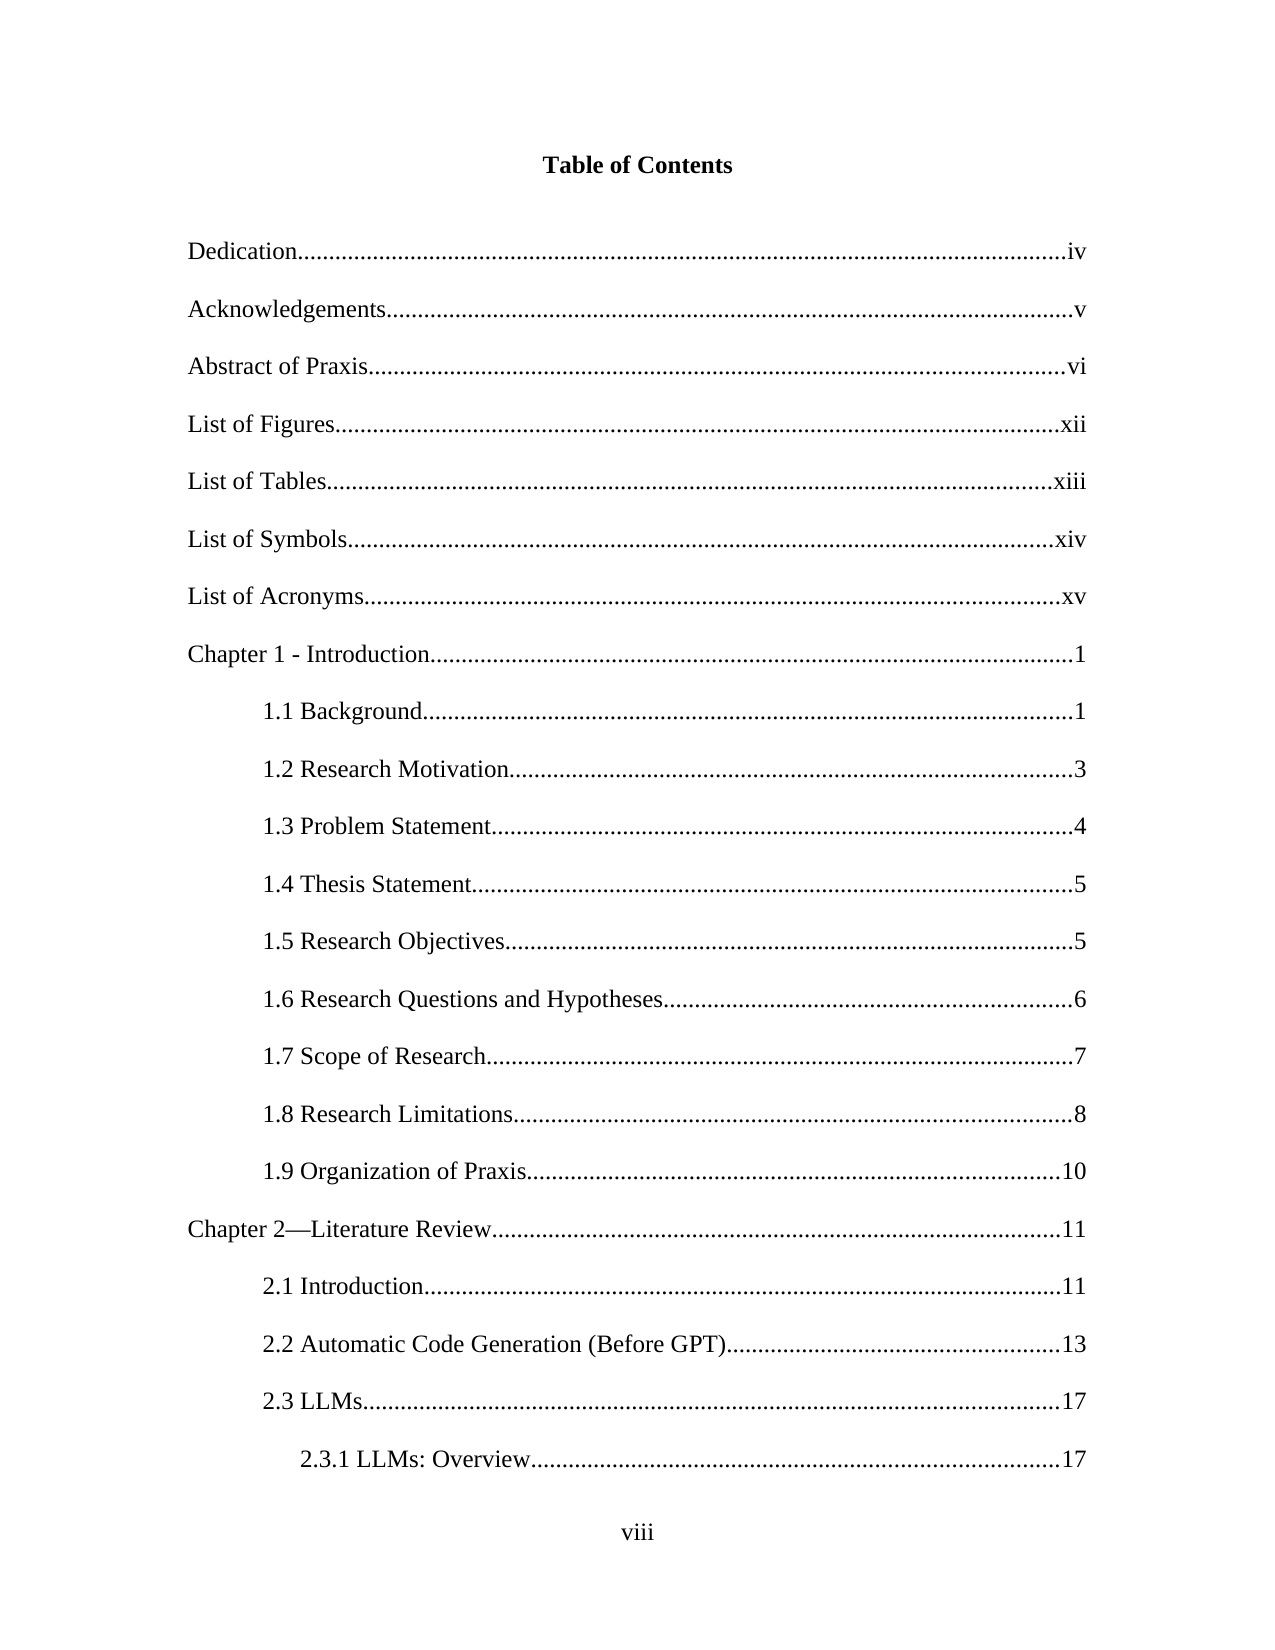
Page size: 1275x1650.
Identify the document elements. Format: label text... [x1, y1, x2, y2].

text 1.1 Background 1 [262, 696, 1087, 725]
text 1.7 Scope of Research 7 [262, 1041, 1087, 1070]
text 2.3 LLMs 17 [262, 1386, 1087, 1415]
text 1.2 Research Motivation 3 [262, 754, 1087, 782]
text 1.5 Research Objectives 5 [262, 926, 1087, 955]
text 2.2 Automatic Code Generation (Before GPT) 13 [262, 1329, 1087, 1357]
text 1.3 Problem Statement 4 [262, 811, 1087, 840]
text List of Acronyms xv [187, 581, 1087, 610]
text Chapter 2—Literature Review 11 [187, 1214, 1087, 1242]
text 1.8 Research Limitations 8 [262, 1099, 1087, 1127]
text 1.4 Thesis Statement 5 [262, 869, 1087, 897]
text Abstract of Praxis vi [187, 351, 1087, 380]
text Chapter 1 - Introduction 1 [187, 639, 1087, 667]
text List of Figures xii [187, 409, 1087, 437]
text Acknowledgements v [187, 294, 1087, 322]
text 2.3.1 LLMs: Overview 17 [300, 1444, 1087, 1472]
text Dedication iv [187, 236, 1087, 265]
text 2.1 Introduction 11 [262, 1271, 1087, 1300]
text List of Symbols xiv [187, 524, 1087, 552]
text 1.6 Research Questions and Hypotheses 6 [262, 984, 1087, 1012]
text 1.9 Organization of Praxis 10 [262, 1156, 1087, 1185]
text List of Tables xiii [187, 466, 1087, 495]
text Table of Contents [187, 150, 1087, 179]
